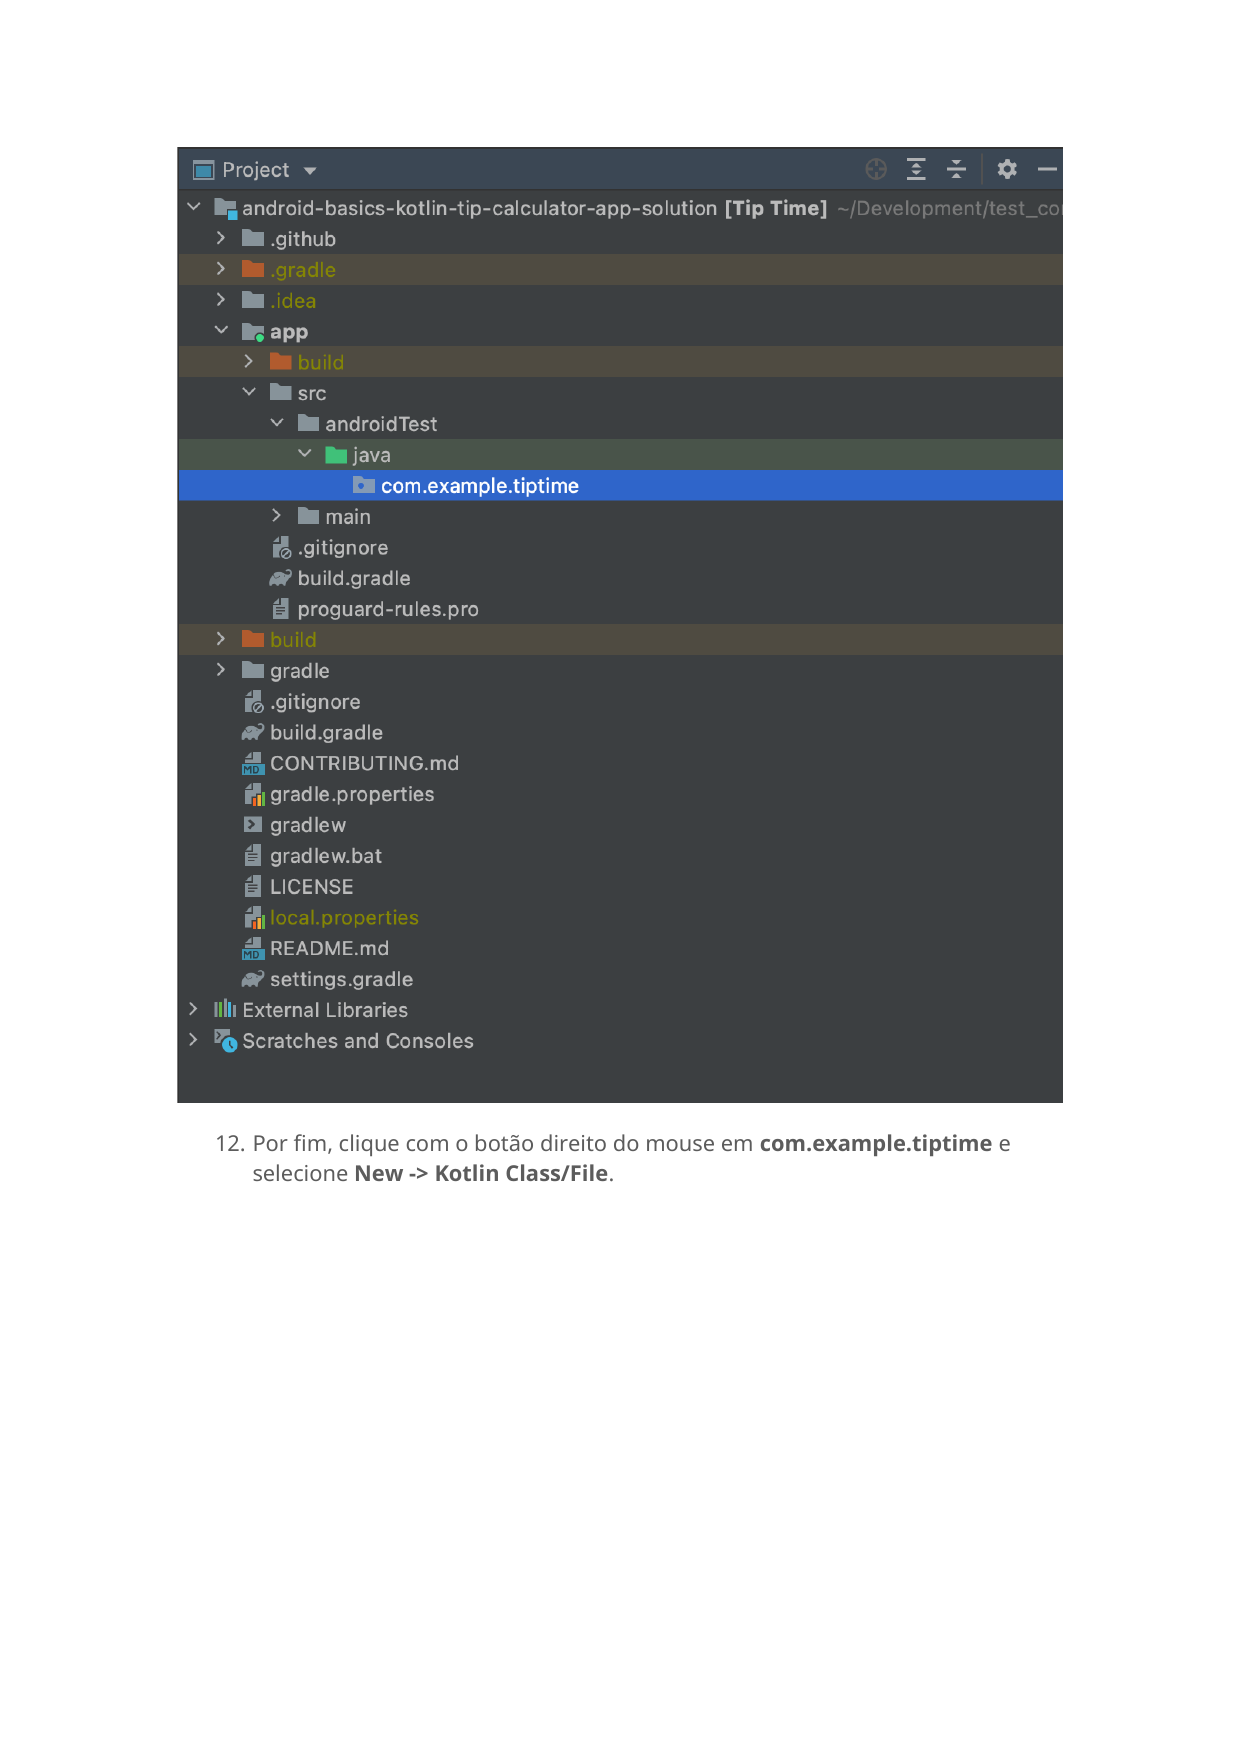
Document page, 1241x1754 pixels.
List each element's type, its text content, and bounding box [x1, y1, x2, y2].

picture [177, 147, 1063, 1103]
list Por fim, clique com o botão direito do mouse em com.example.tiptime e selecione New -> Kotlin Class/File. [215, 1128, 1063, 1188]
